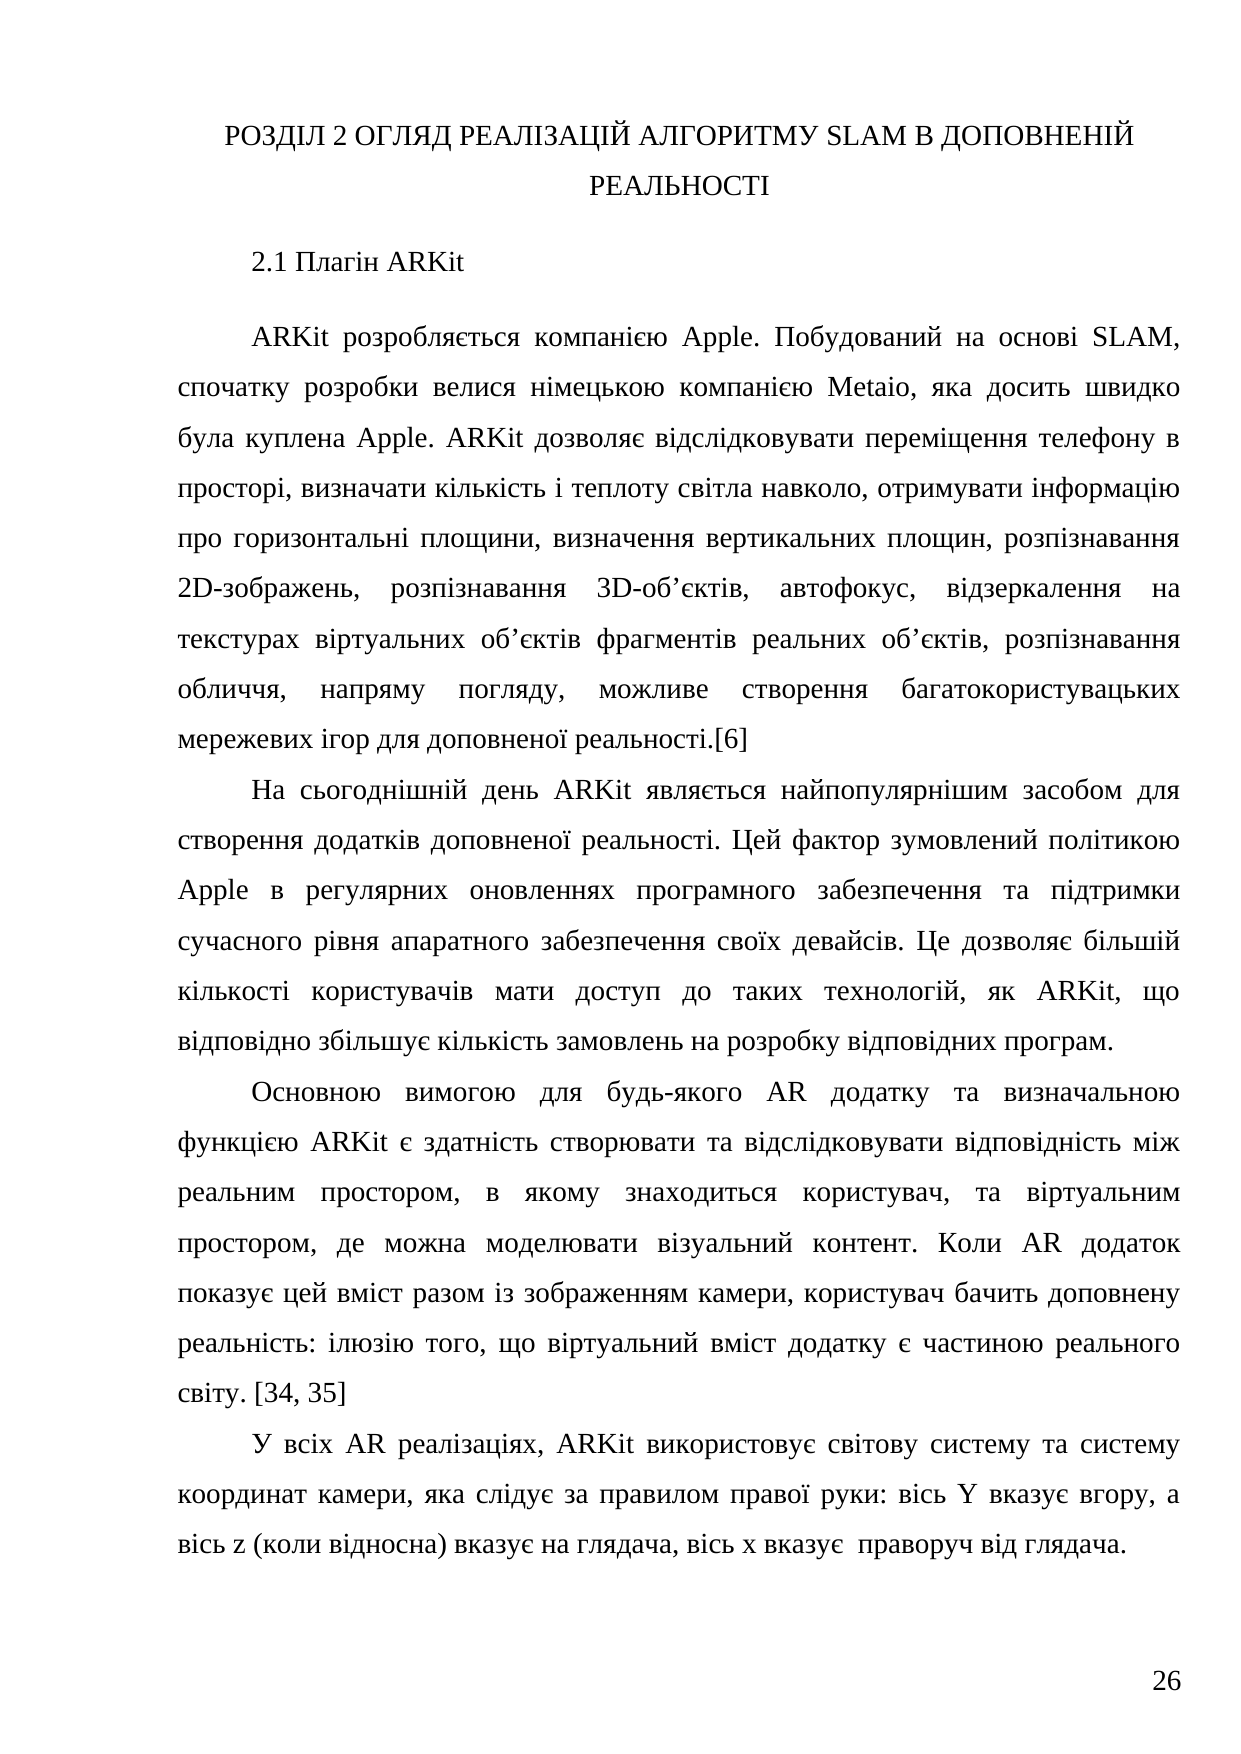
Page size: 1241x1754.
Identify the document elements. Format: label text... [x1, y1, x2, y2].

subtitle РОЗДІЛ 2 ОГЛЯД РЕАЛІЗАЦІЙ АЛГОРИТМУ SLAM В ДОПОВНЕНІЙ РЕАЛЬНОСТІ [177, 118, 1181, 202]
text На сьогоднішній день ARKit являється найпопулярнішим засобом для створення додатків доповненої реальності. Цей фактор зумовлений політикою Apple в регулярних оновленнях програмного забезпечення та підтримки сучасного рівня апаратного забезпечення своїх девайсів. Це дозволяє більшій кількості користувачів мати доступ до таких технологій, як ARKit, що відповідно збільшує кількість замовлень на розробку відповідних програм. [177, 772, 1181, 1057]
text Основною вимогою для будь-якого AR додатку та визначальною функцією ARKit є здатність створювати та відслідковувати відповідність між реальним простором, в якому знаходиться користувач, та віртуальним простором, де можна моделювати візуальний контент. Коли AR додаток показує цей вміст разом із зображенням камери, користувач бачить доповнену реальність: ілюзію того, що віртуальний вміст додатку є частиною реального світу. [34, 35] [177, 1074, 1181, 1409]
subtitle 2.1 Плагін ARKit [177, 244, 1181, 277]
text ARKit розробляється компанією Apple. Побудований на основі SLAM, спочатку розробки велися німецькою компанією Metaio, яка досить швидко була куплена Apple. ARKit дозволяє відслідковувати переміщення телефону в просторі, визначати кількість і теплоту світла навколо, отримувати інформацію про горизонтальні площини, визначення вертикальних площин, розпізнавання 2D-зображень, розпізнавання 3D-об’єктів, автофокус, відзеркалення на текстурах віртуальних об’єктів фрагментів реальних об’єктів, розпізнавання обличчя, напряму погляду, можливе створення багатокористувацьких мережевих ігор для доповненої реальності.[6] [177, 319, 1181, 755]
text У всіх AR реалізаціях, ARKit використовує світову систему та систему координат камери, яка слідує за правилом правої руки: вісь Y вказує вгору, а вісь z (коли відносна) вказує на глядача, вісь x вказує праворуч від глядача. [177, 1426, 1181, 1560]
